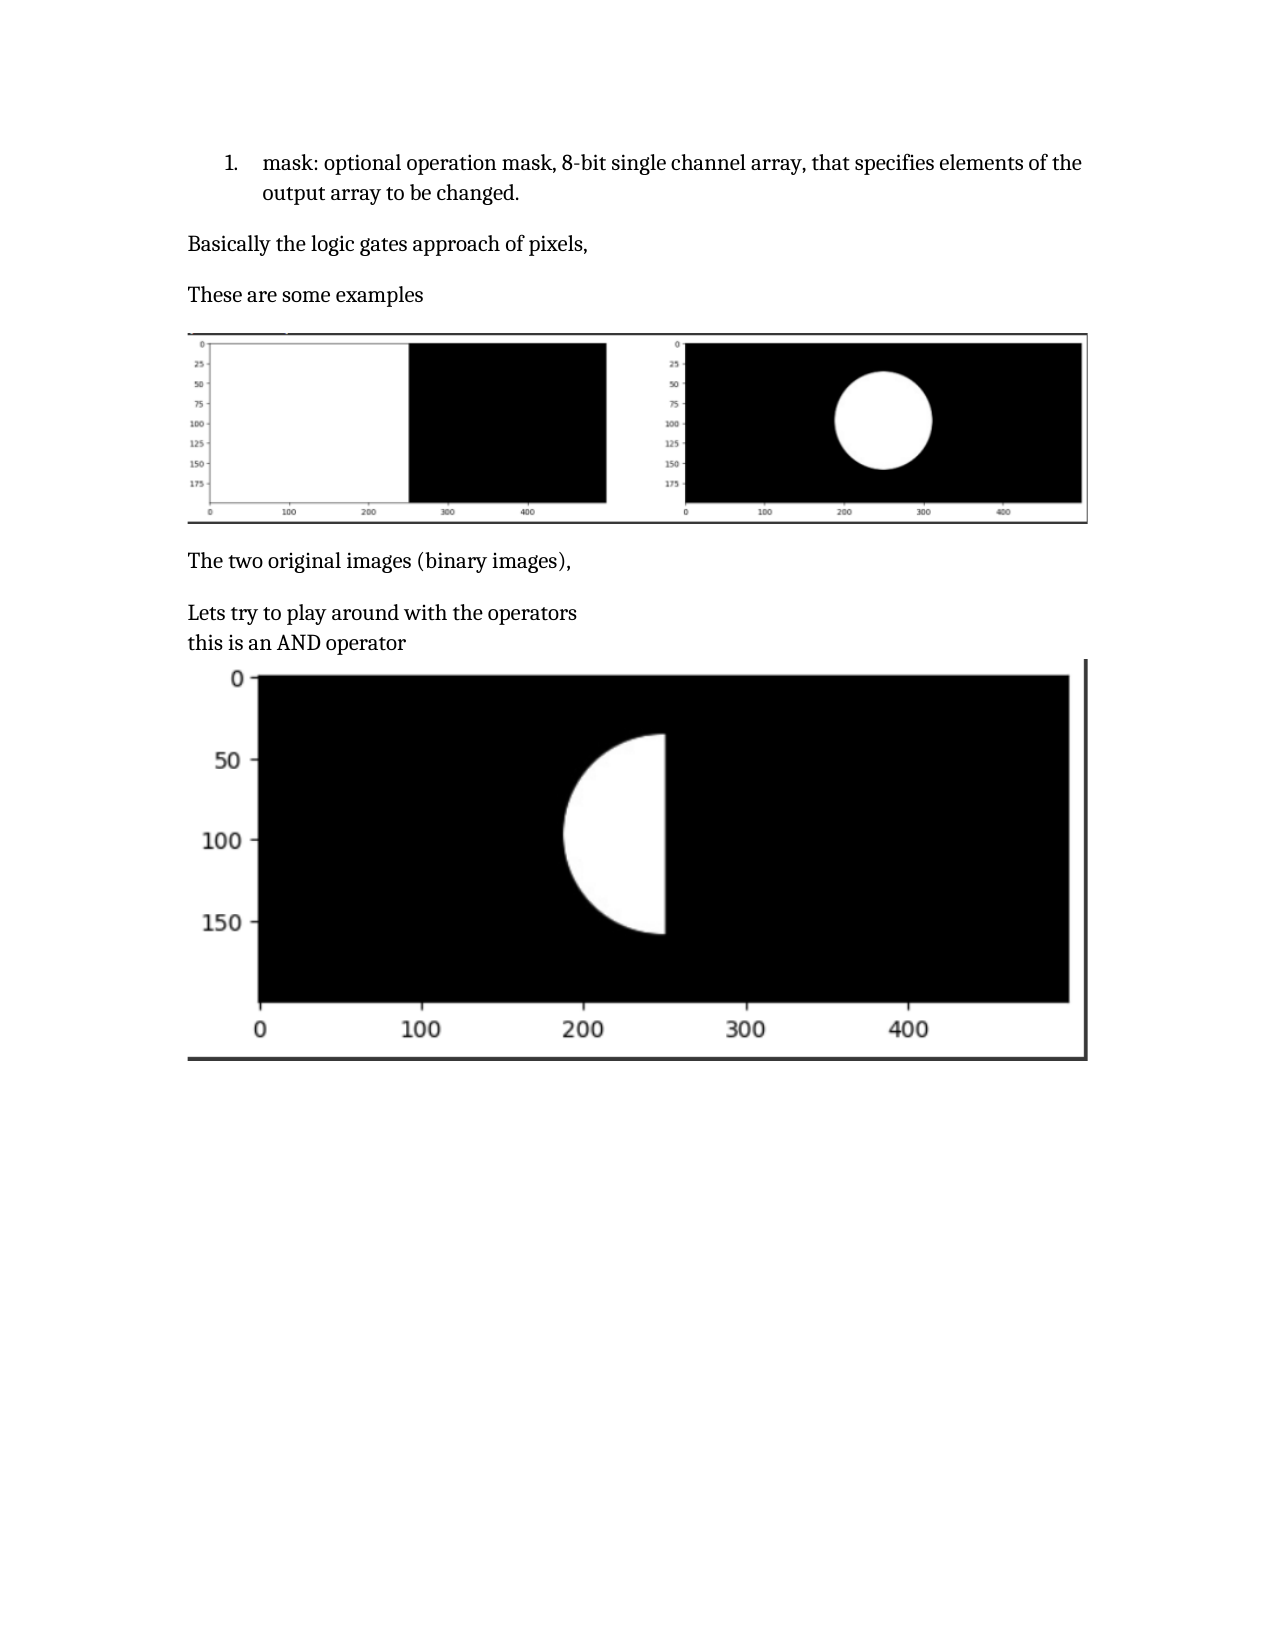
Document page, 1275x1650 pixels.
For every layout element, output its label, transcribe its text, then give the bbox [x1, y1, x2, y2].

list mask: optional operation mask, 8-bit single channel array, that specifies elements of the output array to be changed. [225, 150, 1087, 207]
text Basically the logic gates approach of pixels, [187, 231, 1087, 258]
picture [187, 659, 1088, 1061]
text The two original images (binary images), [187, 548, 1087, 575]
text Lets try to play around with the operators this is an AND operator [187, 599, 1087, 659]
picture [187, 333, 1088, 524]
text These are some examples [187, 282, 1087, 309]
